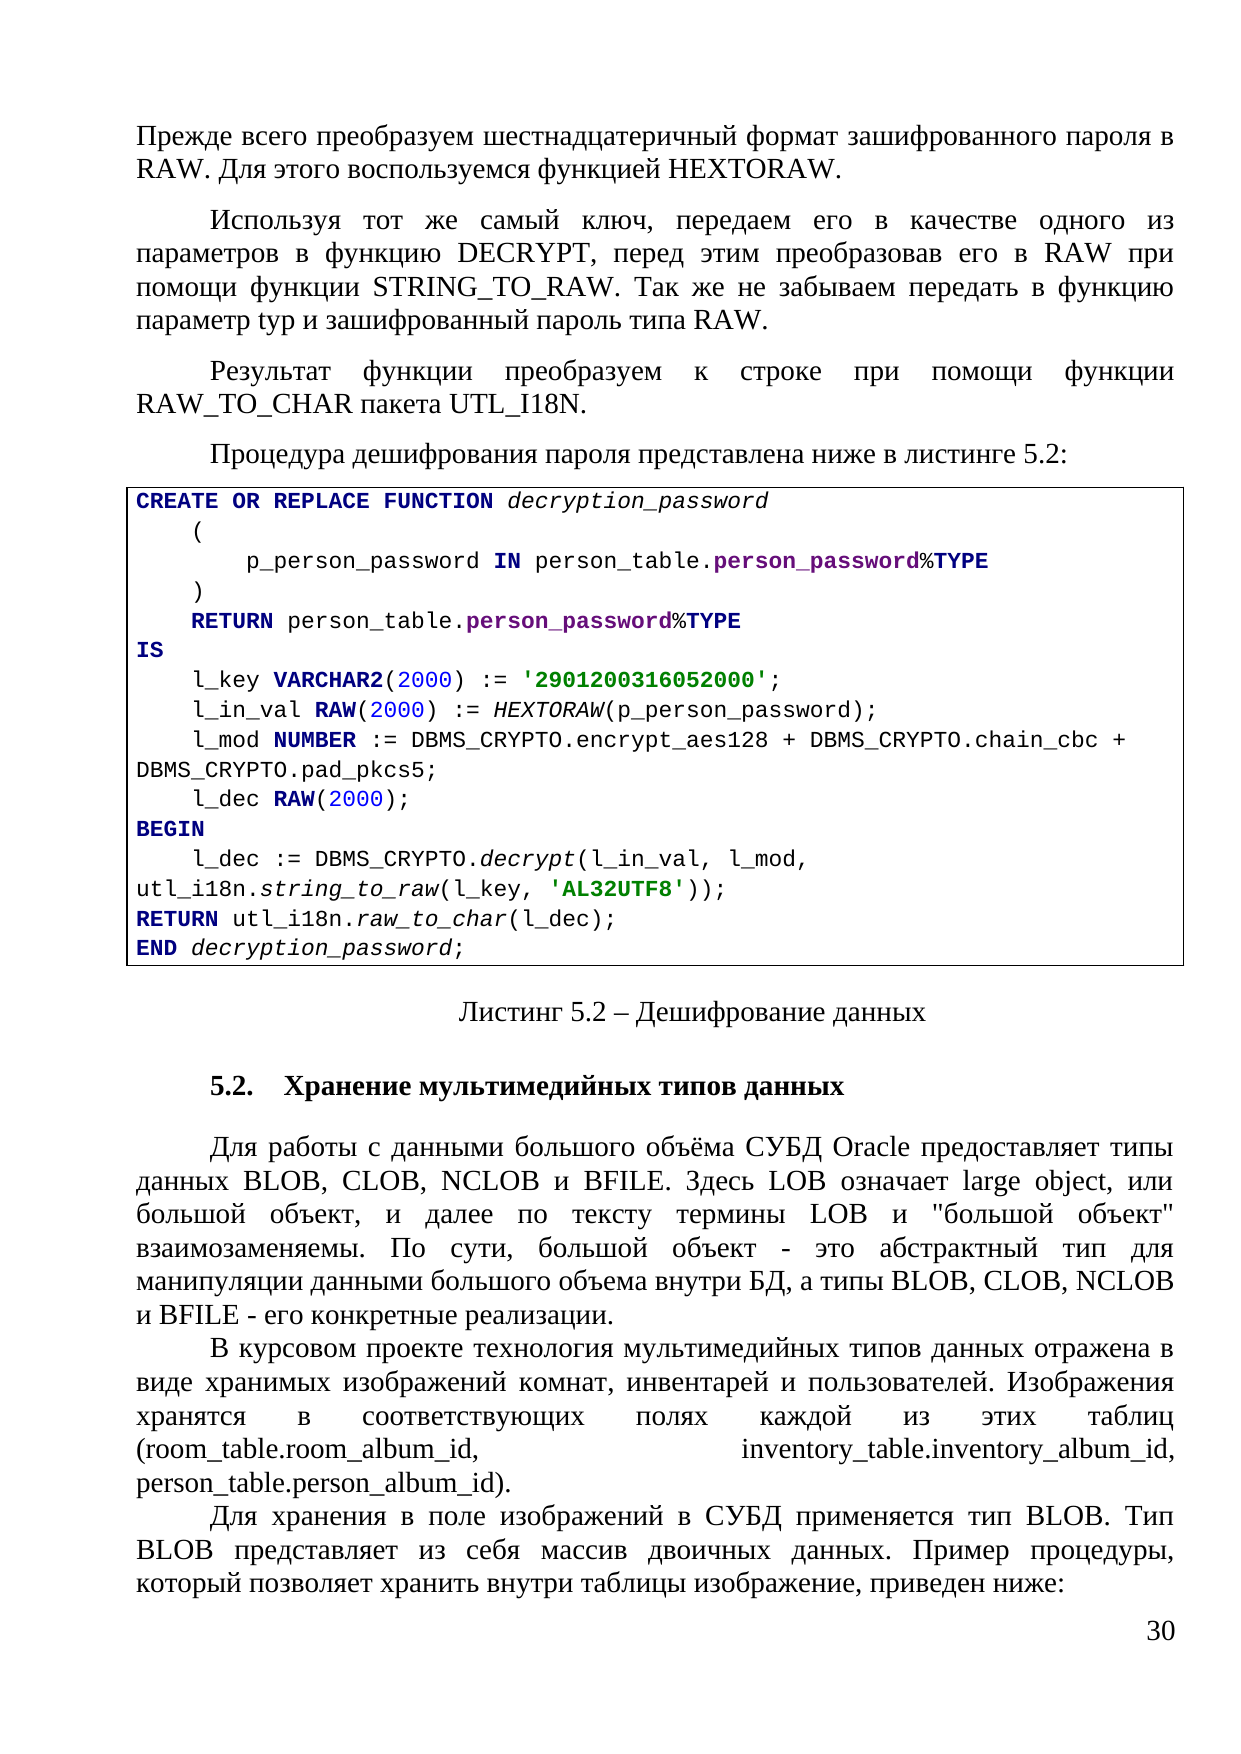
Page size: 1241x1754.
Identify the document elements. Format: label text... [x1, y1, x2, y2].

subtitle Хранение мультимедийных типов данных [137, 1068, 1175, 1102]
text Для хранения в поле изображений в СУБД применяется тип BLOB. Тип BLOB представляет из себя массив двоичных данных. Пример процедуры, который позволяет хранить внутри таблицы изображение, приведен ниже: [136, 1498, 1175, 1599]
text Используя тот же самый ключ, передаем его в качестве одного из параметров в функцию DECRYPT, перед этим преобразовав его в RAW при помощи функции STRING_TO_RAW. Так же не забываем передать в функцию параметр typ и зашифрованный пароль типа RAW. [136, 202, 1175, 336]
text Для работы с данными большого объёма СУБД Oracle предоставляет типы данных BLOB, CLOB, NCLOB и BFILE. Здесь LOB означает large object, или большой объект, и далее по тексту термины LOB и "большой объект" взаимозаменяемы. По сути, большой объект - это абстрактный тип для манипуляции данными большого объема внутри БД, а типы BLOB, CLOB, NCLOB и BFILE - его конкретные реализации. [136, 1129, 1175, 1331]
text Листинг 5.2 – Дешифрование данных [136, 994, 1175, 1028]
text Процедура дешифрования пароля представлена ниже в листинге 5.2: [136, 436, 1175, 470]
text Результат функции преобразуем к строке при помощи функции RAW_TO_CHAR пакета UTL_I18N. [136, 353, 1175, 420]
text В курсовом проекте технология мультимедийных типов данных отражена в виде хранимых изображений комнат, инвентарей и пользователей. Изображения хранятся в соответствующих полях каждой из этих таблиц (room_table.room_album_id, inventory_table.inventory_album_id, person_table.person_album_id). [136, 1331, 1175, 1498]
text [136, 118, 1175, 185]
text CREATE OR REPLACE FUNCTION decryption_password ( p_person_password IN person_table.person_password%TYPE ) RETURN person_table.person_password%TYPE IS l_key VARCHAR2(2000) := '2901200316052000'; l_in_val RAW(2000) := HEXTORAW(p_person_password); l_mod NUMBER := DBMS_CRYPTO.encrypt_aes128 + DBMS_CRYPTO.chain_cbc + DBMS_CRYPTO.pad_pkcs5; l_dec RAW(2000); BEGIN l_dec := DBMS_CRYPTO.decrypt(l_in_val, l_mod, utl_i18n.string_to_raw(l_key, 'AL32UTF8')); RETURN utl_i18n.raw_to_char(l_dec); END decryption_password; [128, 488, 1183, 965]
